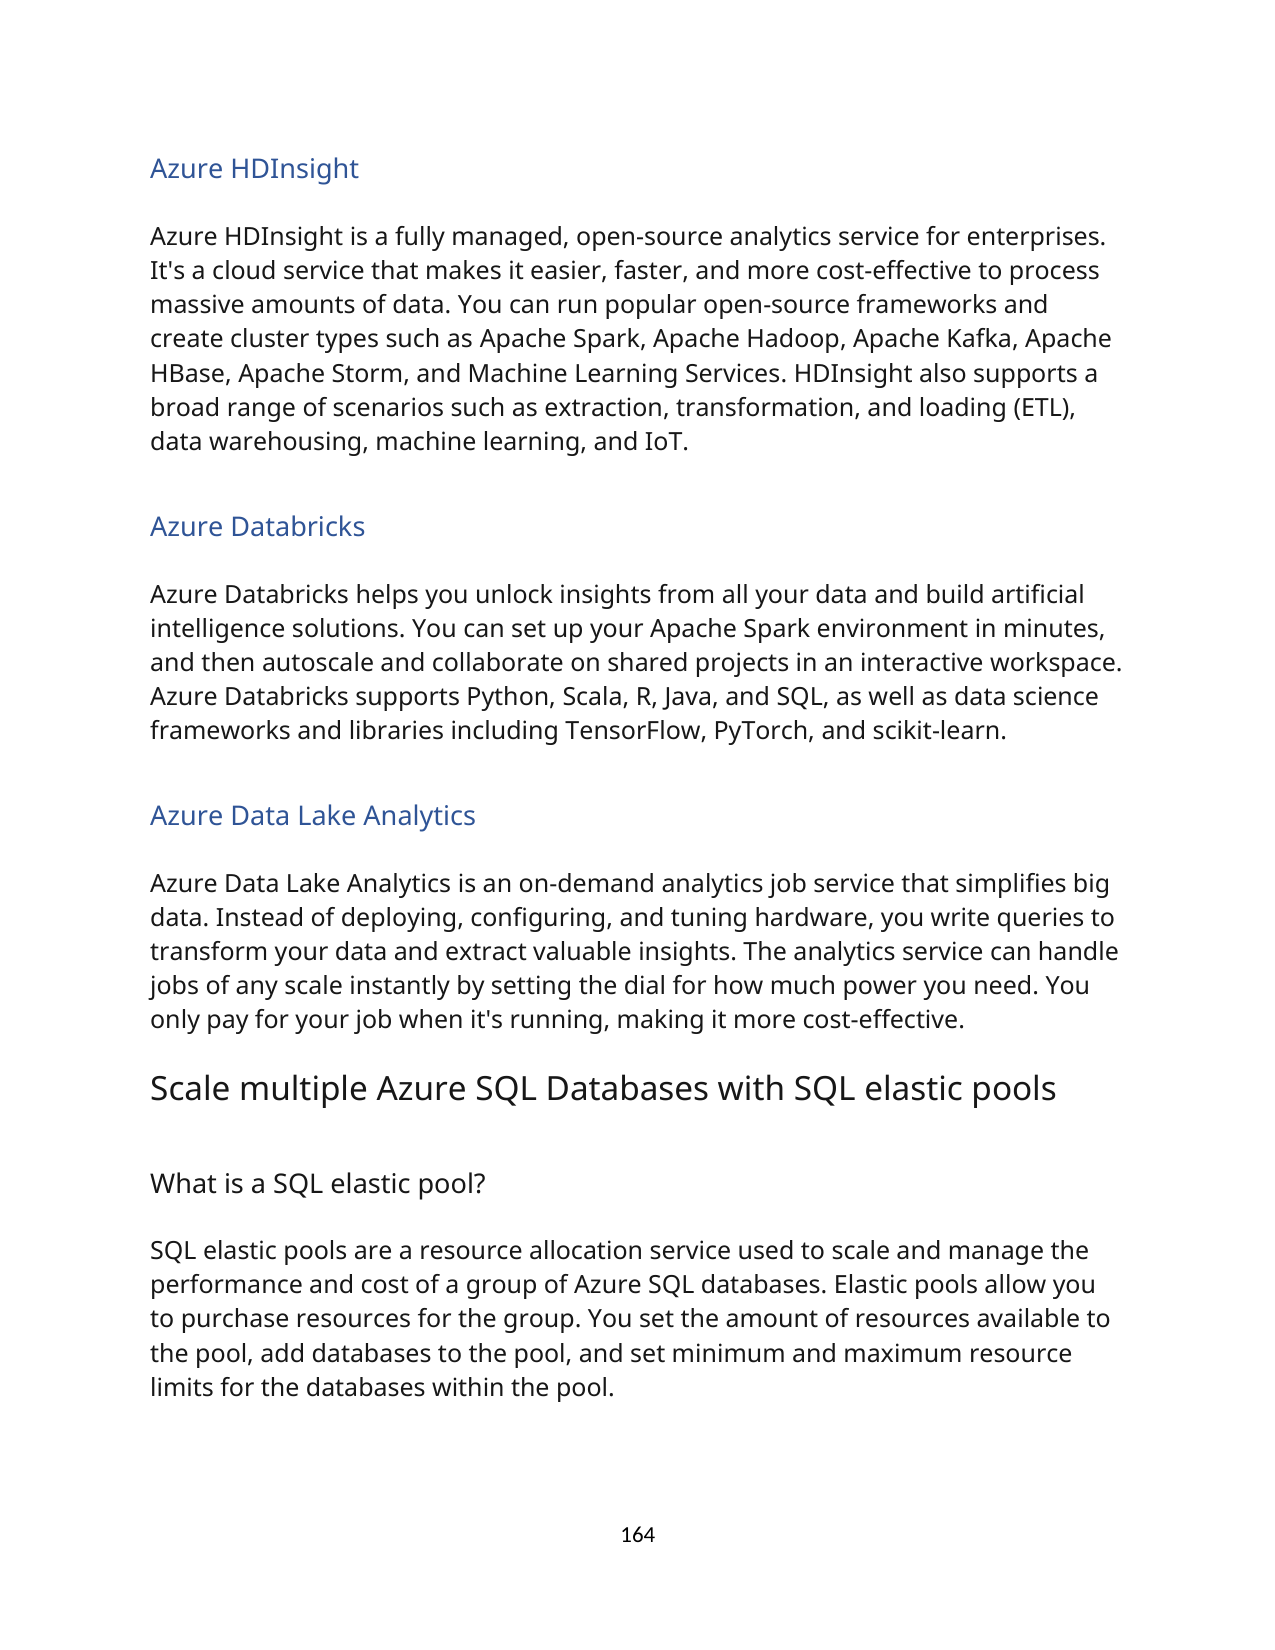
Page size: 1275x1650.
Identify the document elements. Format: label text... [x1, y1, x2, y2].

subtitle Scale multiple Azure SQL Databases with SQL elastic pools [150, 1065, 1125, 1111]
subtitle Azure HDInsight [150, 150, 1125, 187]
subtitle Azure Data Lake Analytics [150, 797, 1125, 833]
subtitle What is a SQL elastic pool? [150, 1164, 1125, 1201]
text SQL elastic pools are a resource allocation service used to scale and manage the performance and cost of a group of Azure SQL databases. Elastic pools allow you to purchase resources for the group. You set the amount of resources available to the pool, add databases to the pool, and set minimum and maximum resource limits for the databases within the pool. [150, 1233, 1125, 1403]
text Azure Databricks helps you unlock insights from all your data and build artificial intelligence solutions. You can set up your Apache Spark environment in minutes, and then autoscale and collaborate on shared projects in an interactive workspace. Azure Databricks supports Python, Scala, R, Java, and SQL, as well as data science frameworks and libraries including TensorFlow, PyTorch, and scikit-learn. [150, 576, 1125, 747]
text Azure Data Lake Analytics is an on-demand analytics job service that simplifies big data. Instead of deploying, configuring, and tuning hardware, you write queries to transform your data and extract valuable insights. The analytics service can handle jobs of any scale instantly by setting the dial for how much power you need. You only pay for your job when it's running, making it more cost-effective. [150, 866, 1125, 1036]
subtitle Azure Databricks [150, 507, 1125, 544]
text Azure HDInsight is a fully managed, open-source analytics service for enterprises. It's a cloud service that makes it easier, faster, and more cost-effective to process massive amounts of data. You can run popular open-source frameworks and create cluster types such as Apache Spark, Apache Hadoop, Apache Kafka, Apache HBase, Apache Storm, and Machine Learning Services. HDInsight also supports a broad range of scenarios such as extraction, transformation, and loading (ETL), data warehousing, machine learning, and IoT. [150, 219, 1125, 457]
